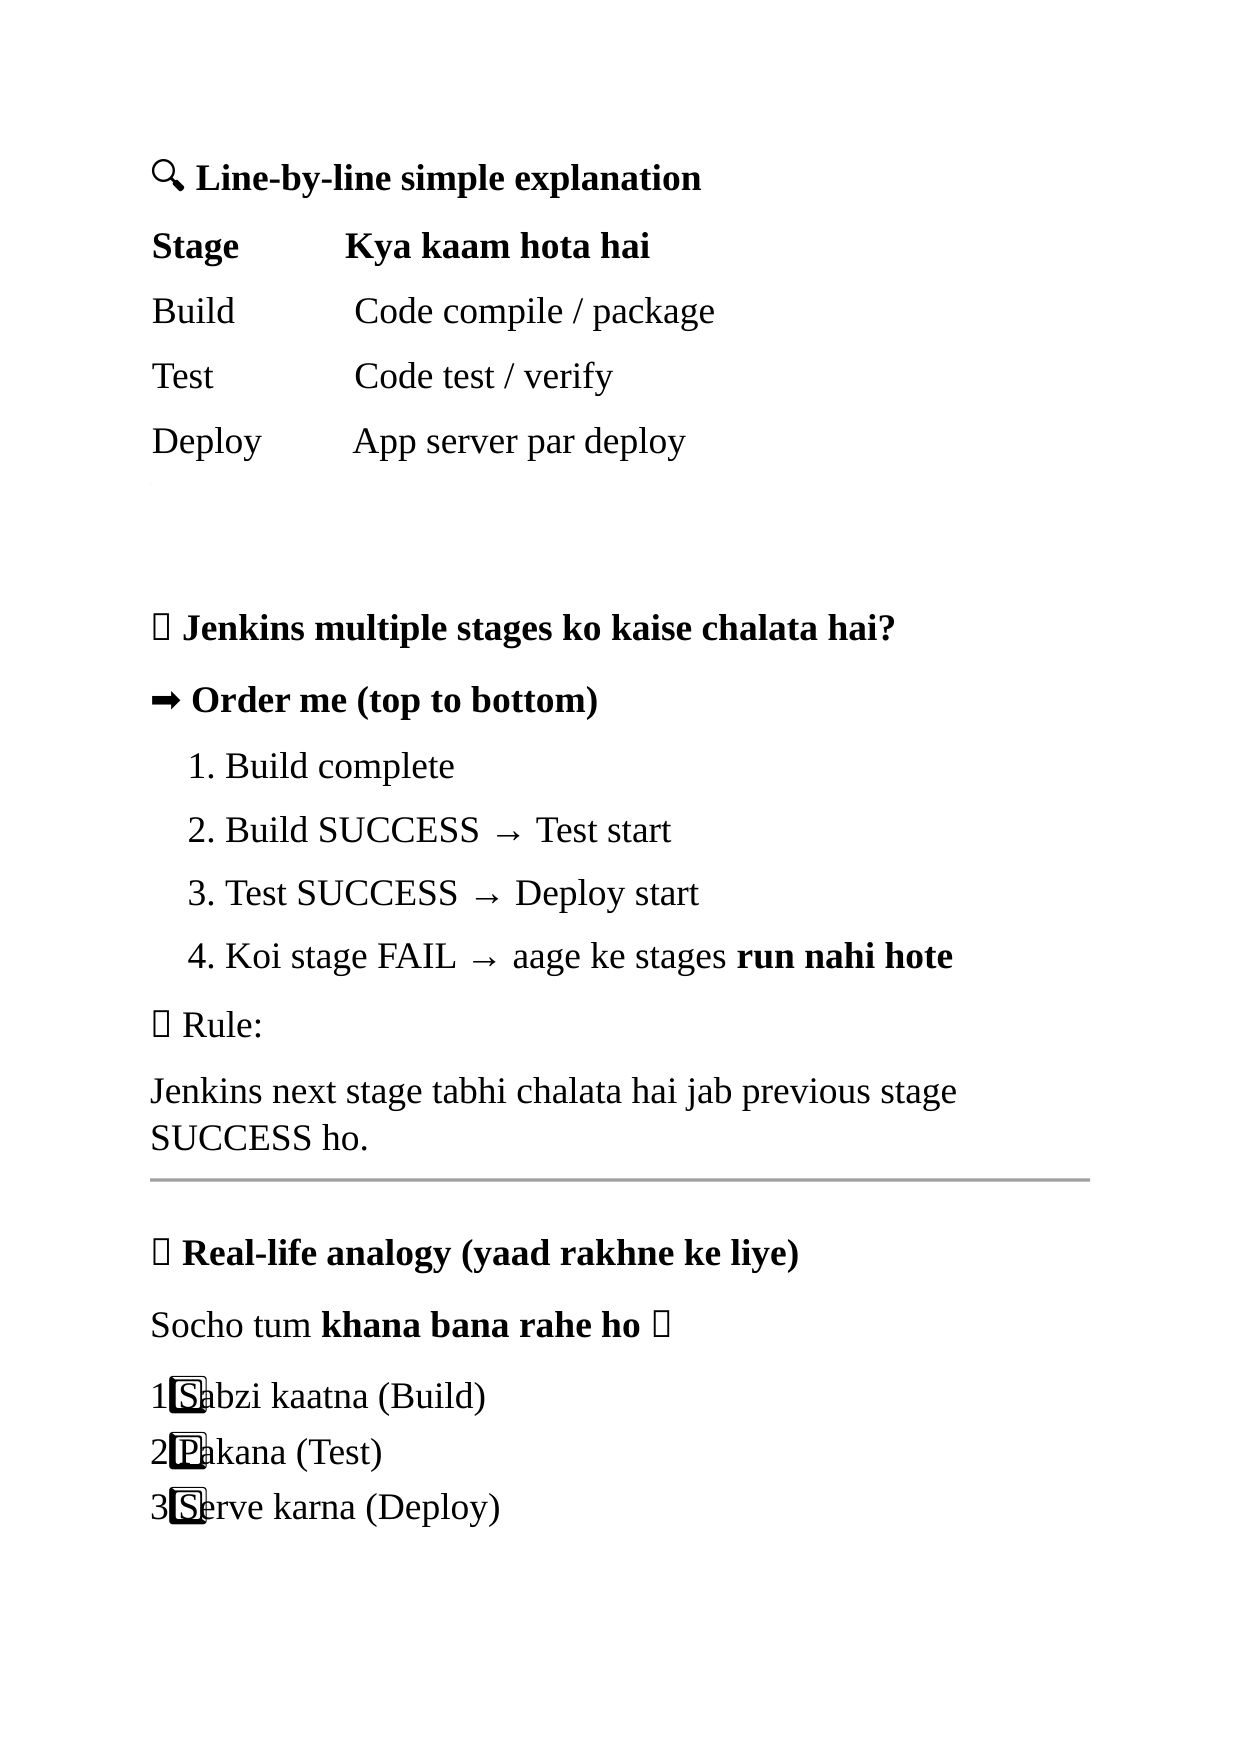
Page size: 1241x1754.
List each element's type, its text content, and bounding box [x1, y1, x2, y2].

table_cell App server par deploy [268, 417, 722, 482]
text 🧠 Rule: [150, 997, 1090, 1048]
text 🧪 Real-life analogy (yaad rakhne ke liye) [150, 1225, 1090, 1276]
table_cell Test [150, 352, 268, 417]
text 🔄 Jenkins multiple stages ko kaise chalata hai? [150, 600, 1090, 651]
text 1️⃣ Sabzi kaatna (Build) 2️⃣ Pakana (Test) 3️⃣ Serve karna (Deploy) [150, 1369, 1090, 1530]
list Koi stage FAIL → aage ke stages run nahi hote [187, 934, 1090, 977]
text Socho tum khana bana rahe ho 🍳 [150, 1297, 1090, 1348]
text Jenkins next stage tabhi chalata hai jab previous stage SUCCESS ho. [150, 1069, 1090, 1158]
table_header Kya kaam hota hai [268, 222, 722, 287]
text 🔍 Line-by-line simple explanation [150, 150, 1090, 201]
list Test SUCCESS → Deploy start [187, 870, 1090, 913]
table_cell Build [150, 287, 268, 352]
list Build complete [187, 744, 1090, 787]
table_cell Code compile / package [268, 287, 722, 352]
table_cell Deploy [150, 417, 268, 482]
text ➡️ Order me (top to bottom) [150, 672, 1090, 723]
table_header Stage [150, 222, 268, 287]
table_cell Code test / verify [268, 352, 722, 417]
list Build SUCCESS → Test start [187, 807, 1090, 850]
